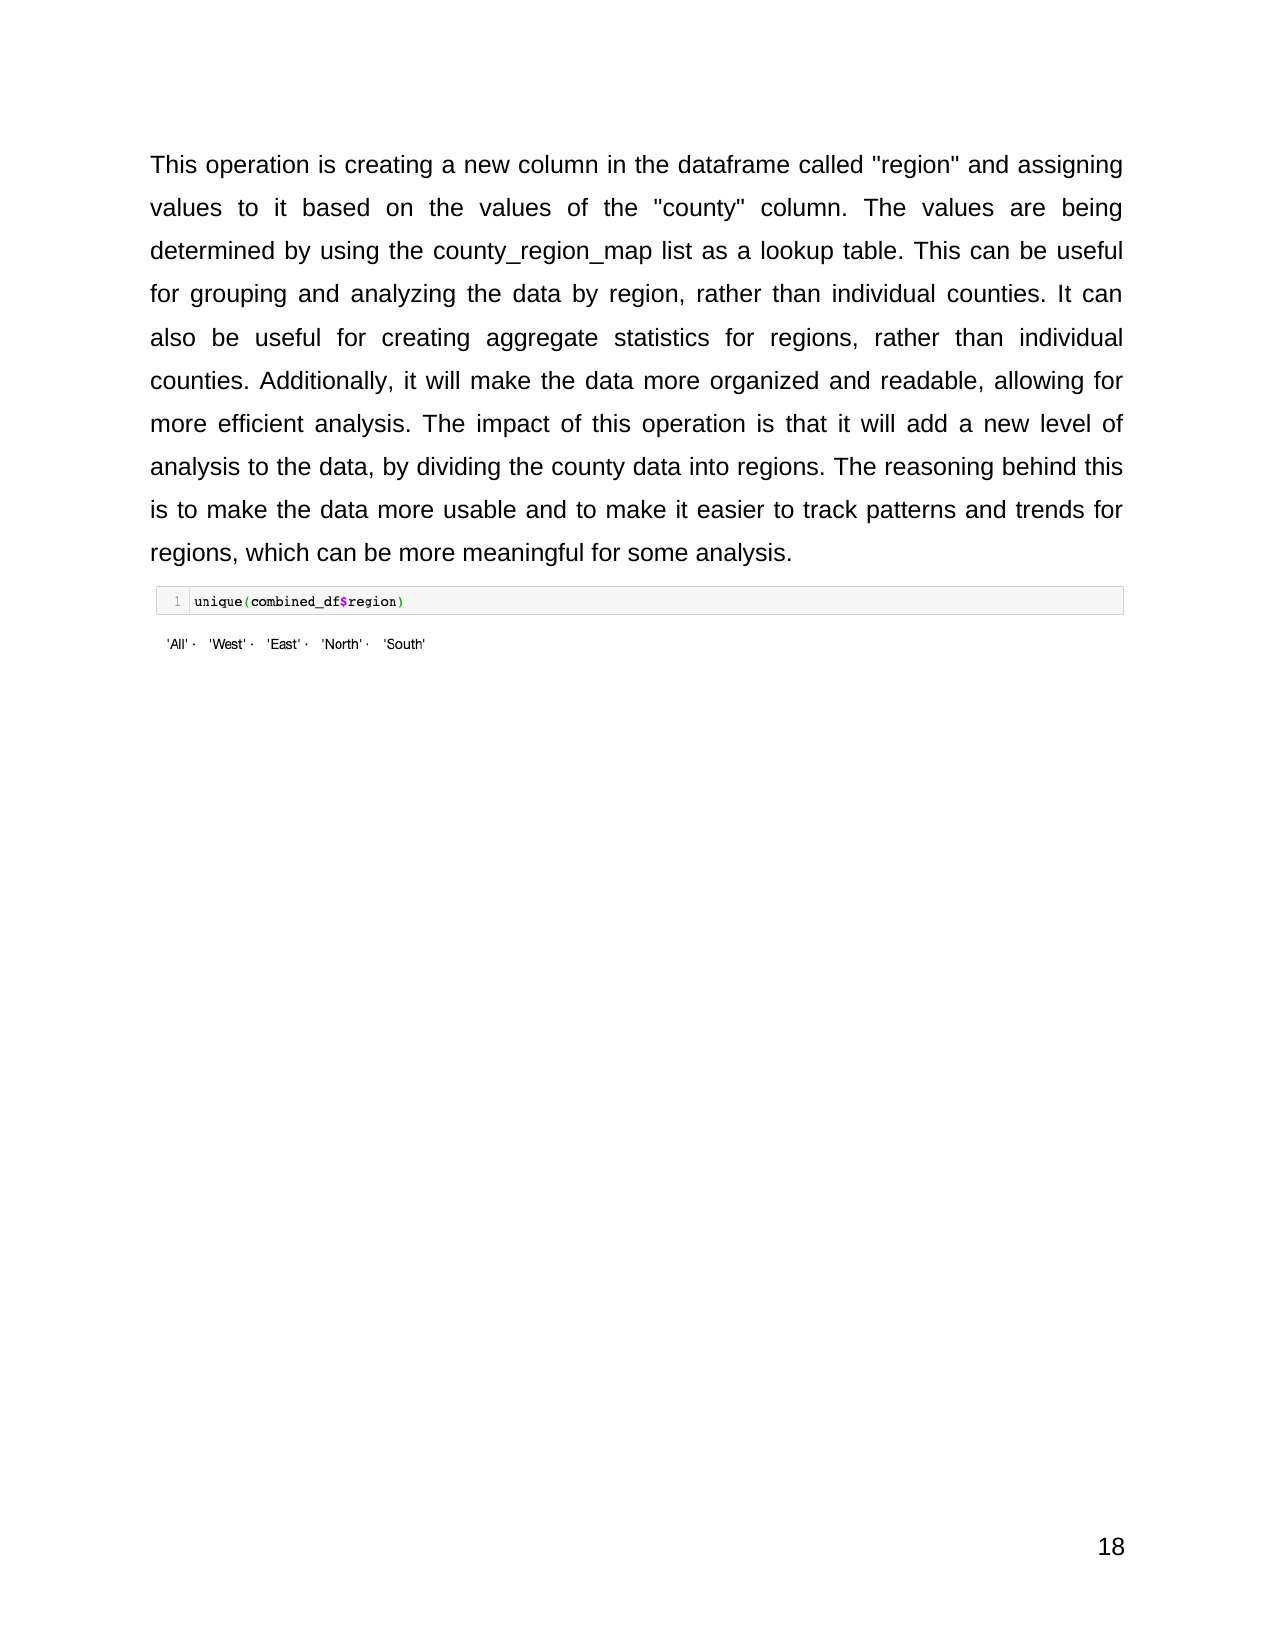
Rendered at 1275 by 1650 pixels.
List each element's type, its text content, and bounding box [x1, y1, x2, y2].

text This operation is creating a new column in the dataframe called "region" and assigning values to it based on the values of the "county" column. The values are being determined by using the county_region_map list as a lookup table. This can be useful for grouping and analyzing the data by region, rather than individual counties. It can also be useful for creating aggregate statistics for regions, rather than individual counties. Additionally, it will make the data more organized and readable, allowing for more efficient analysis. The impact of this operation is that it will add a new level of analysis to the data, by dividing the county data into regions. The reasoning behind this is to make the data more usable and to make it easier to track patterns and trends for regions, which can be more meaningful for some analysis. [150, 150, 1125, 567]
picture [150, 581, 1125, 659]
